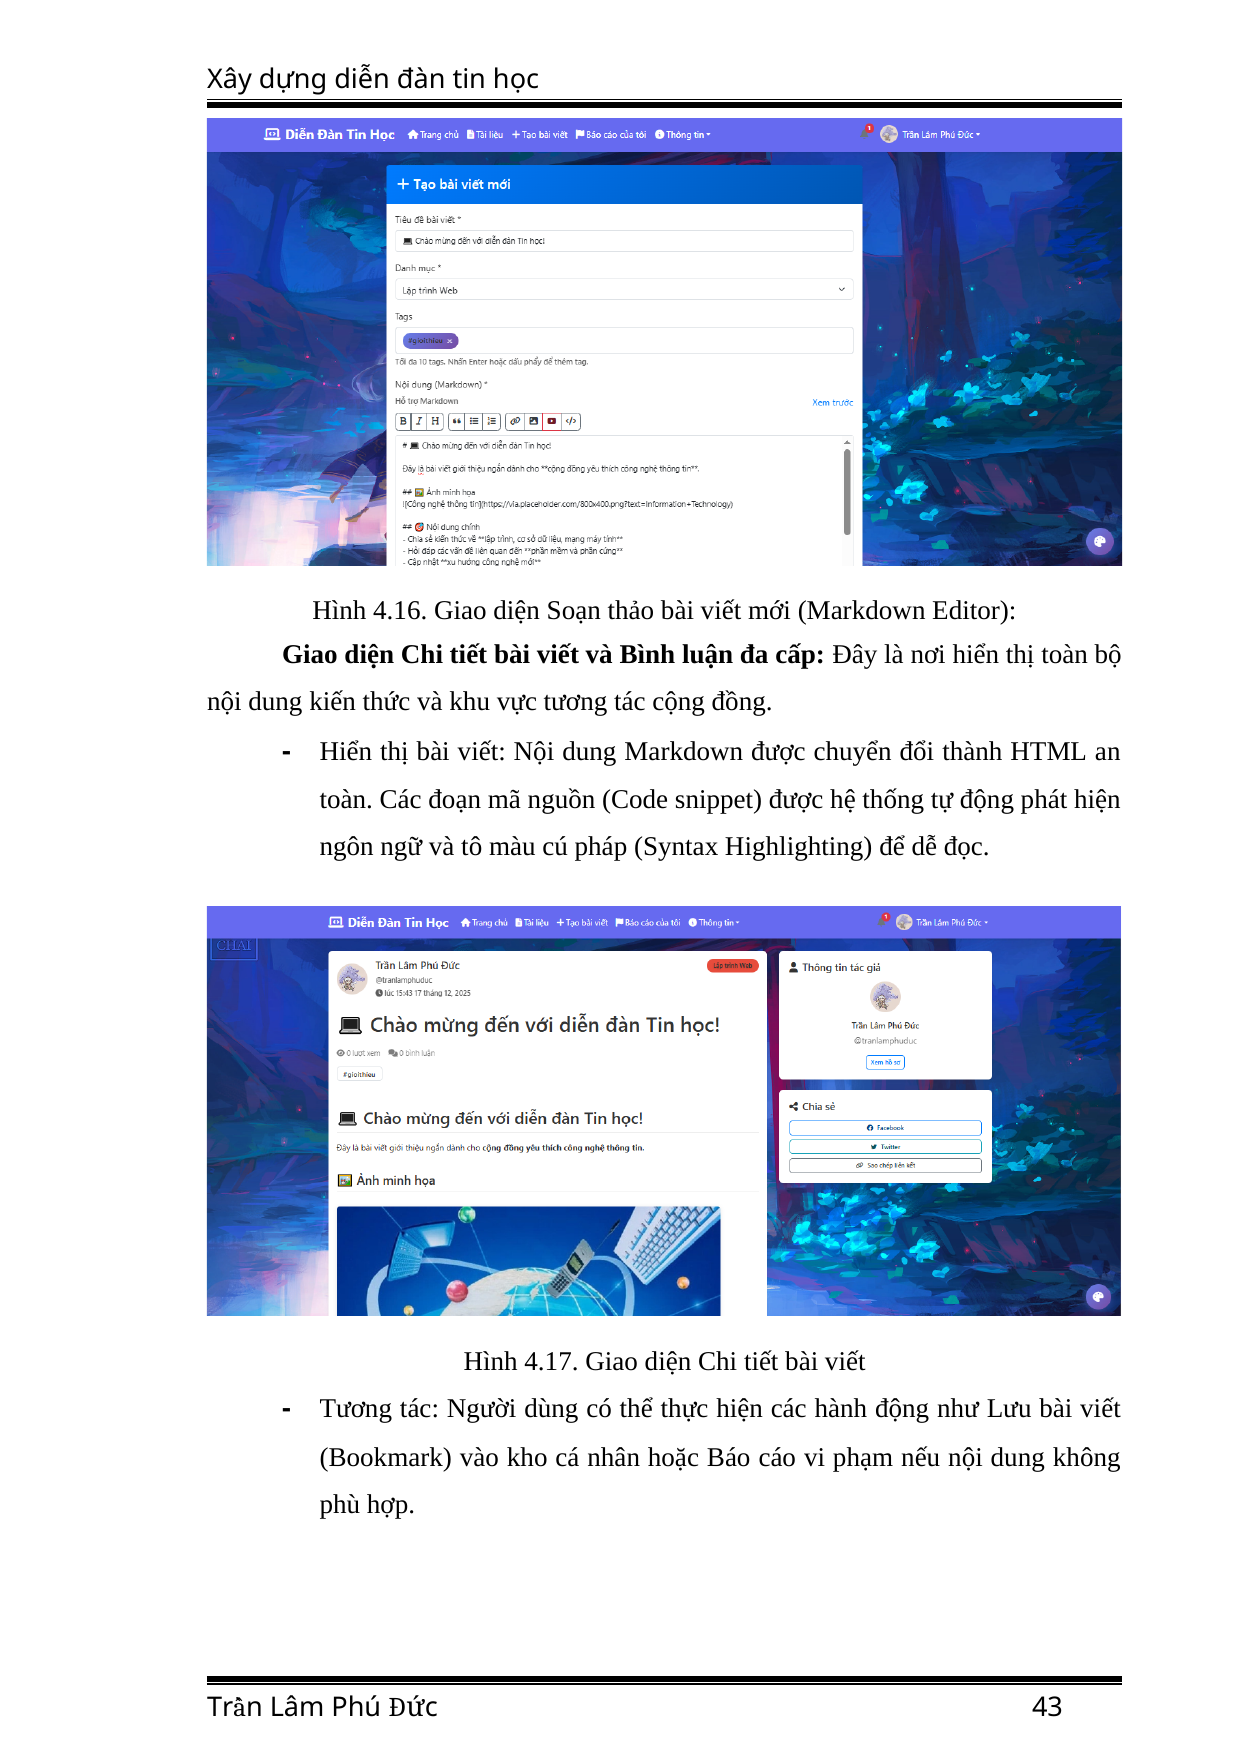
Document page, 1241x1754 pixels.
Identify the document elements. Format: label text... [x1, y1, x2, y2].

text Hình 4.17. Giao diện Chi tiết bài viết [207, 1345, 1122, 1376]
text Hình 4.16. Giao diện Soạn thảo bài viết mới (Markdown Editor): [207, 594, 1122, 625]
text Giao diện Chi tiết bài viết và Bình luận đa cấp: Đây là nơi hiển thị toàn bộ nội dung kiến thức và khu vực tương tác cộng đồng. [207, 638, 1122, 716]
picture [206, 118, 1123, 566]
picture [206, 906, 1123, 1316]
list Hiển thị bài viết: Nội dung Markdown được chuyển đổi thành HTML an toàn. Các đoạn mã nguồn (Code snippet) được hệ thống tự động phát hiện ngôn ngữ và tô màu cú pháp (Syntax Highlighting) để dễ đọc. [282, 731, 1122, 861]
list Tương tác: Người dùng có thể thực hiện các hành động như Lưu bài viết (Bookmark) vào kho cá nhân hoặc Báo cáo vi phạm nếu nội dung không phù hợp. [282, 1389, 1122, 1519]
